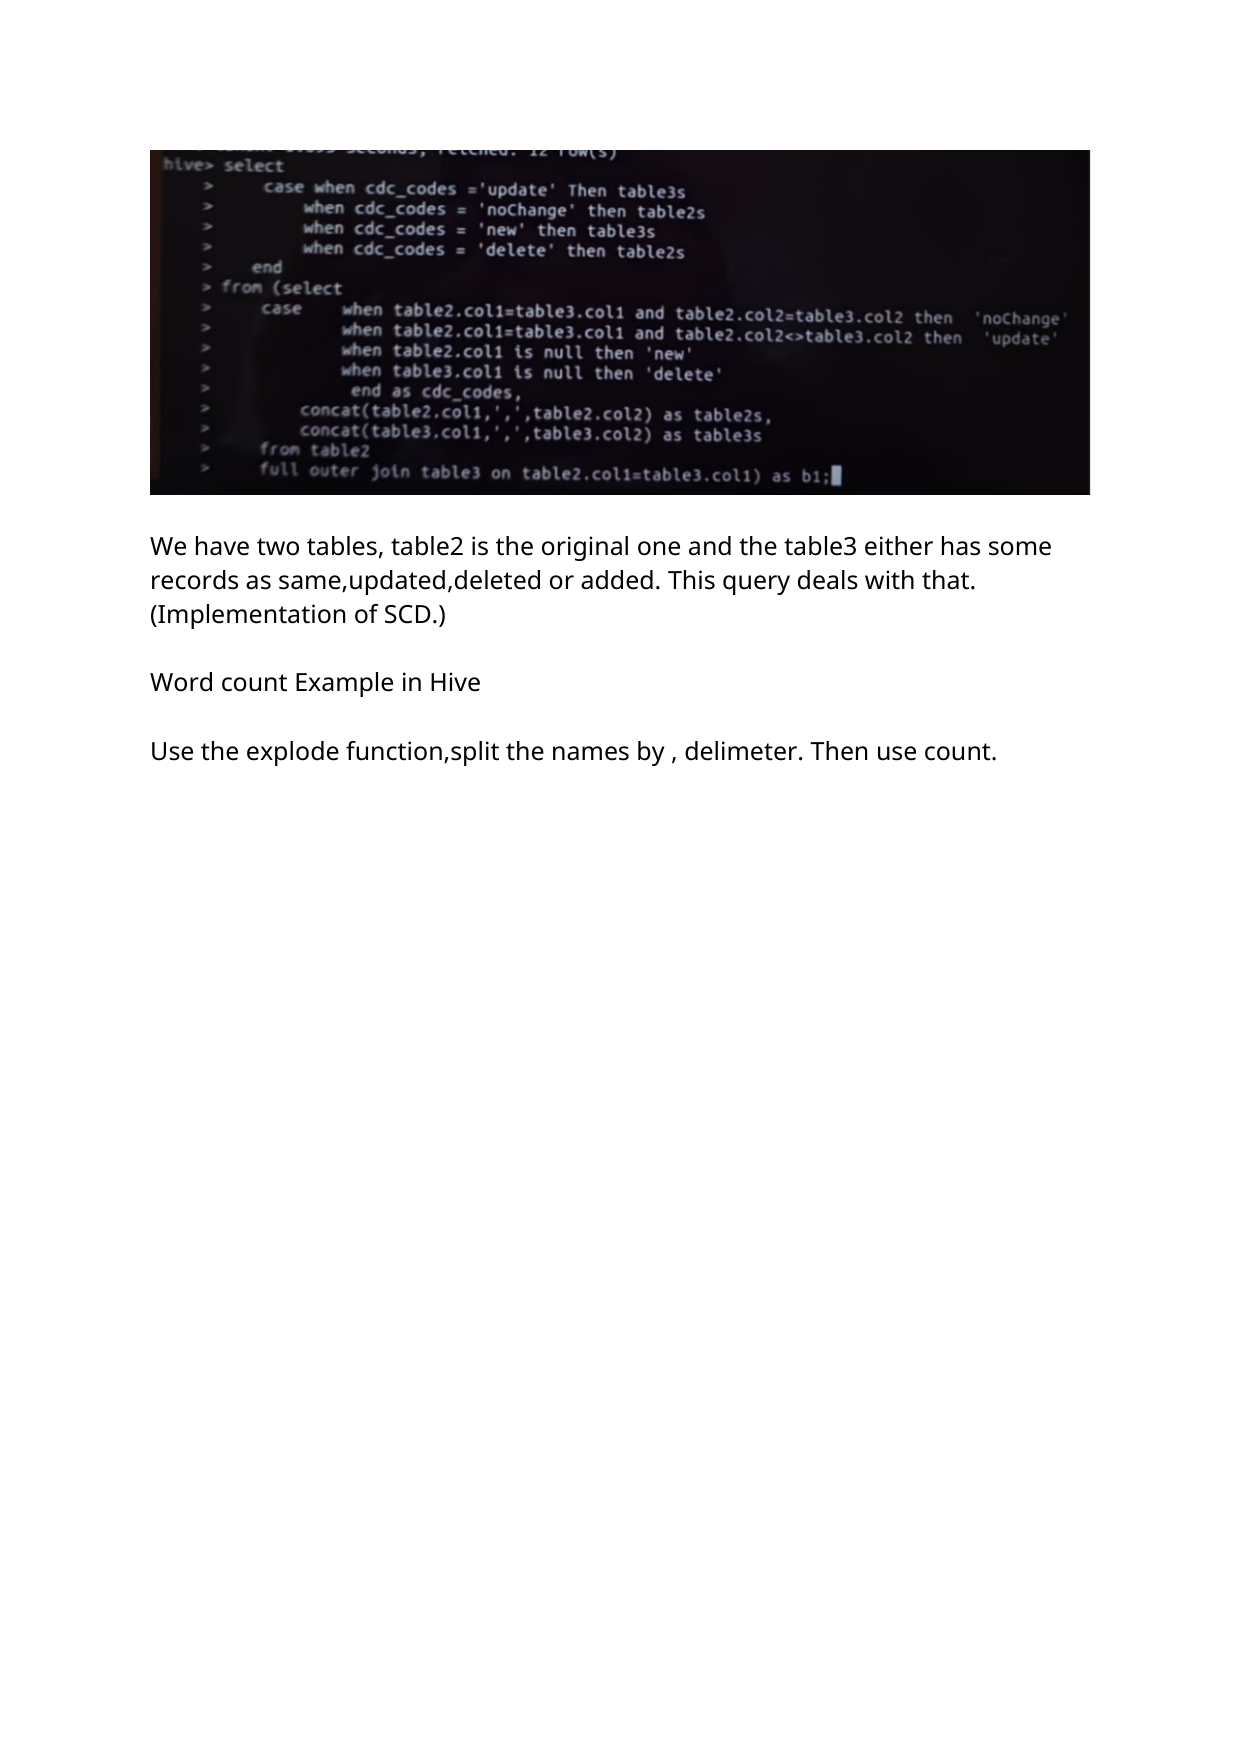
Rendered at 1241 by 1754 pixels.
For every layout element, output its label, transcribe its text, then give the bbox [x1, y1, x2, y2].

text Word count Example in Hive [150, 665, 1090, 699]
text Use the explode function,split the names by , delimeter. Then use count. [150, 733, 1090, 767]
text We have two tables, table2 is the original one and the table3 either has some records as same,updated,deleted or added. This query deals with that. (Implementation of SCD.) [150, 529, 1090, 631]
picture [150, 150, 1091, 495]
